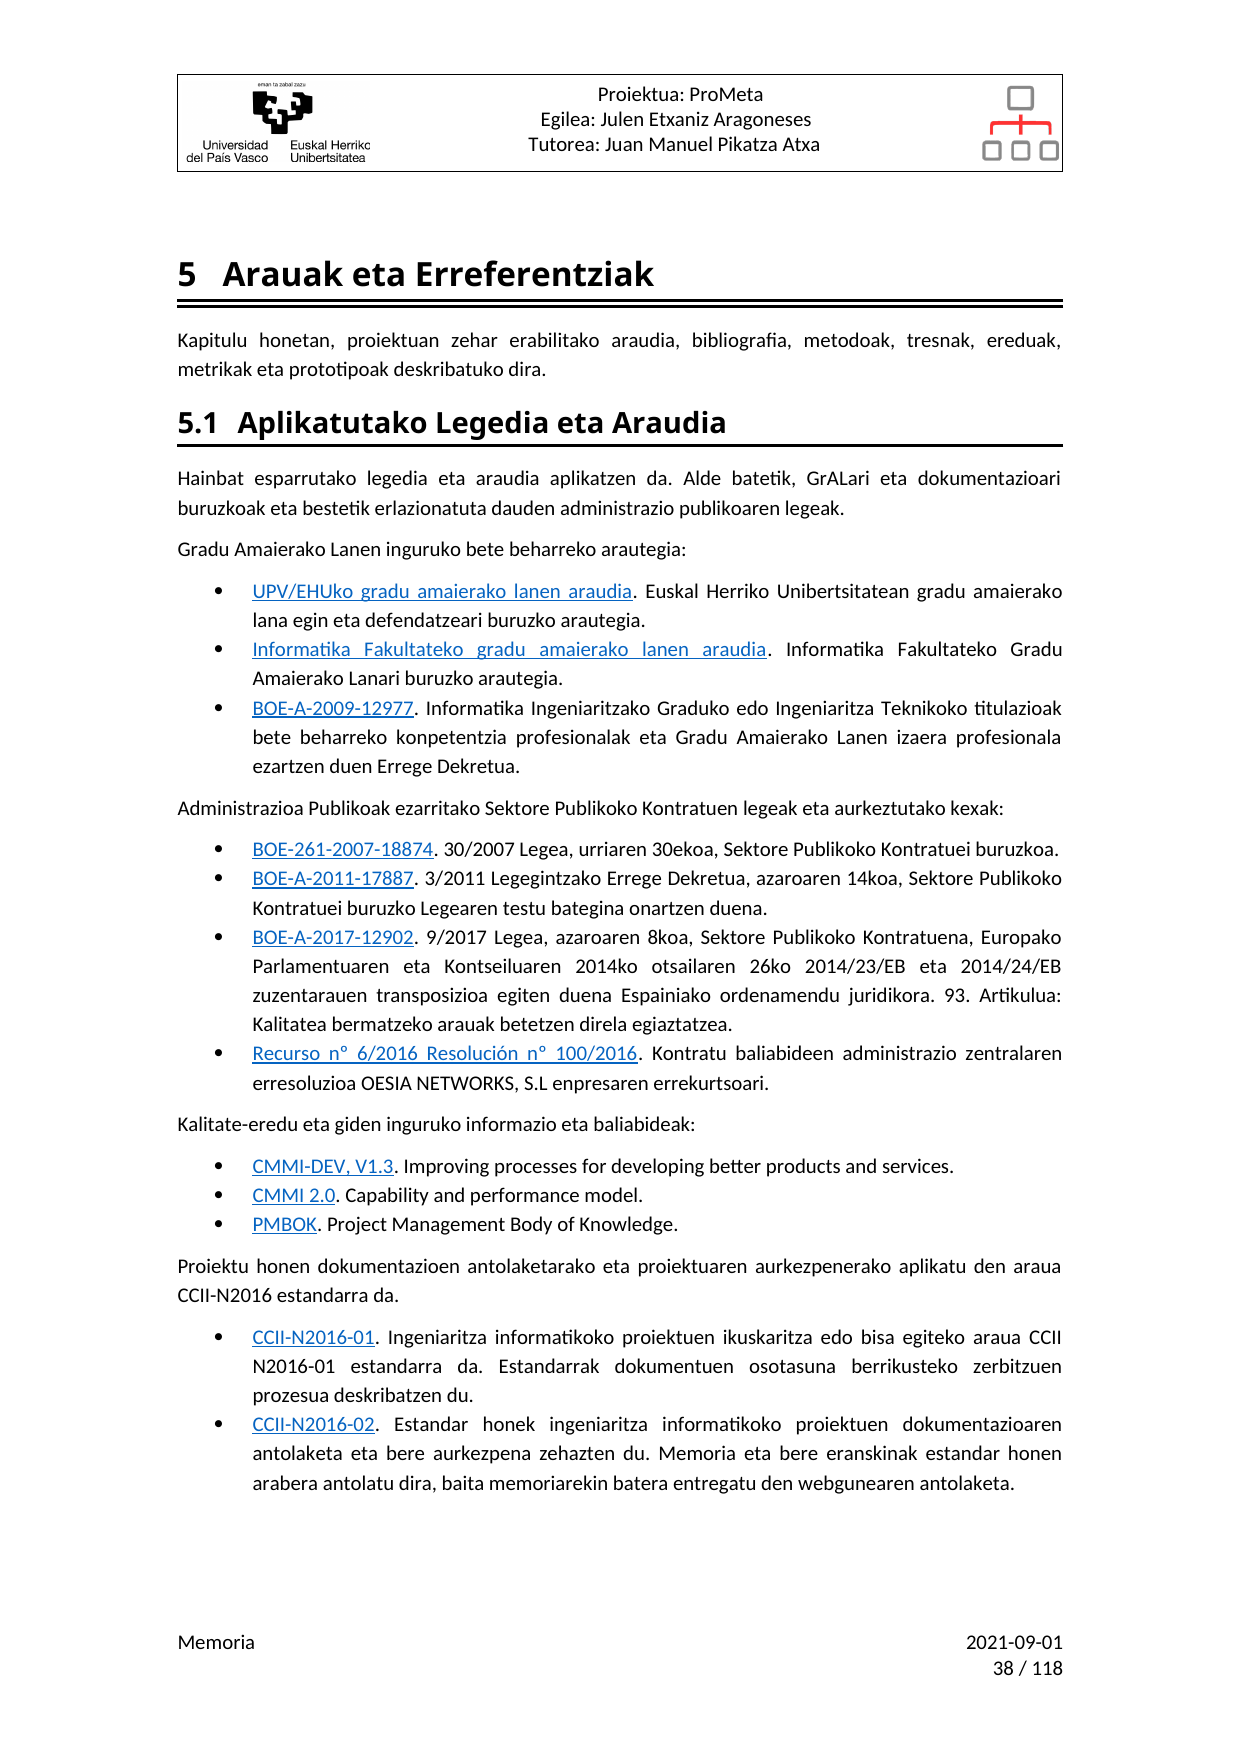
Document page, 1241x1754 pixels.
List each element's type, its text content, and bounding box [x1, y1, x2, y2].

subtitle Aplikatutako Legedia eta Araudia [177, 402, 1063, 444]
list Informatika Fakultateko gradu amaierako lanen araudia. Informatika Fakultateko Gradu Amaierako Lanari buruzko arautegia. [215, 636, 1063, 691]
list CMMI-DEV, V1.3. Improving processes for developing better products and services. [215, 1153, 1063, 1178]
text Gradu Amaierako Lanen inguruko bete beharreko arautegia: [177, 536, 1063, 562]
list CMMI 2.0. Capability and performance model. [215, 1182, 1063, 1208]
list Recurso nº 6/2016 Resolución nº 100/2016. Kontratu baliabideen administrazio zentralaren erresoluzioa OESIA NETWORKS, S.L enpresaren errekurtsoari. [215, 1041, 1063, 1095]
text Hainbat esparrutako legedia eta araudia aplikatzen da. Alde batetik, GrALari eta dokumentazioari buruzkoak eta bestetik erlazionatuta dauden administrazio publikoaren legeak. [177, 466, 1063, 520]
subtitle Arauak eta Erreferentziak [177, 251, 1063, 299]
text Kapitulu honetan, proiektuan zehar erabilitako araudia, bibliografia, metodoak, tresnak, ereduak, metrikak eta prototipoak deskribatuko dira. [177, 327, 1063, 382]
text Administrazioa Publikoak ezarritako Sektore Publikoko Kontratuen legeak eta aurkeztutako kexak: [177, 795, 1063, 820]
list CCII-N2016-02. Estandar honek ingeniaritza informatikoko proiektuen dokumentazioaren antolaketa eta bere aurkezpena zehazten du. Memoria eta bere eranskinak estandar honen arabera antolatu dira, baita memoriarekin batera entregatu den webgunearen antolaketa. [215, 1411, 1063, 1495]
list CCII-N2016-01. Ingeniaritza informatikoko proiektuen ikuskaritza edo bisa egiteko araua CCII N2016-01 estandarra da. Estandarrak dokumentuen osotasuna berrikusteko zerbitzuen prozesua deskribatzen du. [215, 1324, 1063, 1408]
list UPV/EHUko gradu amaierako lanen araudia. Euskal Herriko Unibertsitatean gradu amaierako lana egin eta defendatzeari buruzko arautegia. [215, 578, 1063, 633]
list BOE-261-2007-18874. 30/2007 Legea, urriaren 30ekoa, Sektore Publikoko Kontratuei buruzkoa. [215, 836, 1063, 862]
text Kalitate-eredu eta giden inguruko informazio eta baliabideak: [177, 1111, 1063, 1137]
list BOE-A-2009-12977. Informatika Ingeniaritzako Graduko edo Ingeniaritza Teknikoko titulazioak bete beharreko konpetentzia profesionalak eta Gradu Amaierako Lanen izaera profesionala ezartzen duen Errege Dekretua. [215, 695, 1063, 778]
list BOE-A-2011-17887. 3/2011 Legegintzako Errege Dekretua, azaroaren 14koa, Sektore Publikoko Kontratuei buruzko Legearen testu bategina onartzen duena. [215, 866, 1063, 920]
text Proiektu honen dokumentazioen antolaketarako eta proiektuaren aurkezpenerako aplikatu den araua CCII-N2016 estandarra da. [177, 1253, 1063, 1308]
list BOE-A-2017-12902. 9/2017 Legea, azaroaren 8koa, Sektore Publikoko Kontratuena, Europako Parlamentuaren eta Kontseiluaren 2014ko otsailaren 26ko 2014/23/EB eta 2014/24/EB zuzentarauen transposizioa egiten duena Espainiako ordenamendu juridikora. 93. Artikulua: Kalitatea bermatzeko arauak betetzen direla egiaztatzea. [215, 924, 1063, 1037]
picture [182, 81, 370, 162]
picture [978, 80, 1060, 162]
list PMBOK. Project Management Body of Knowledge. [215, 1211, 1063, 1237]
